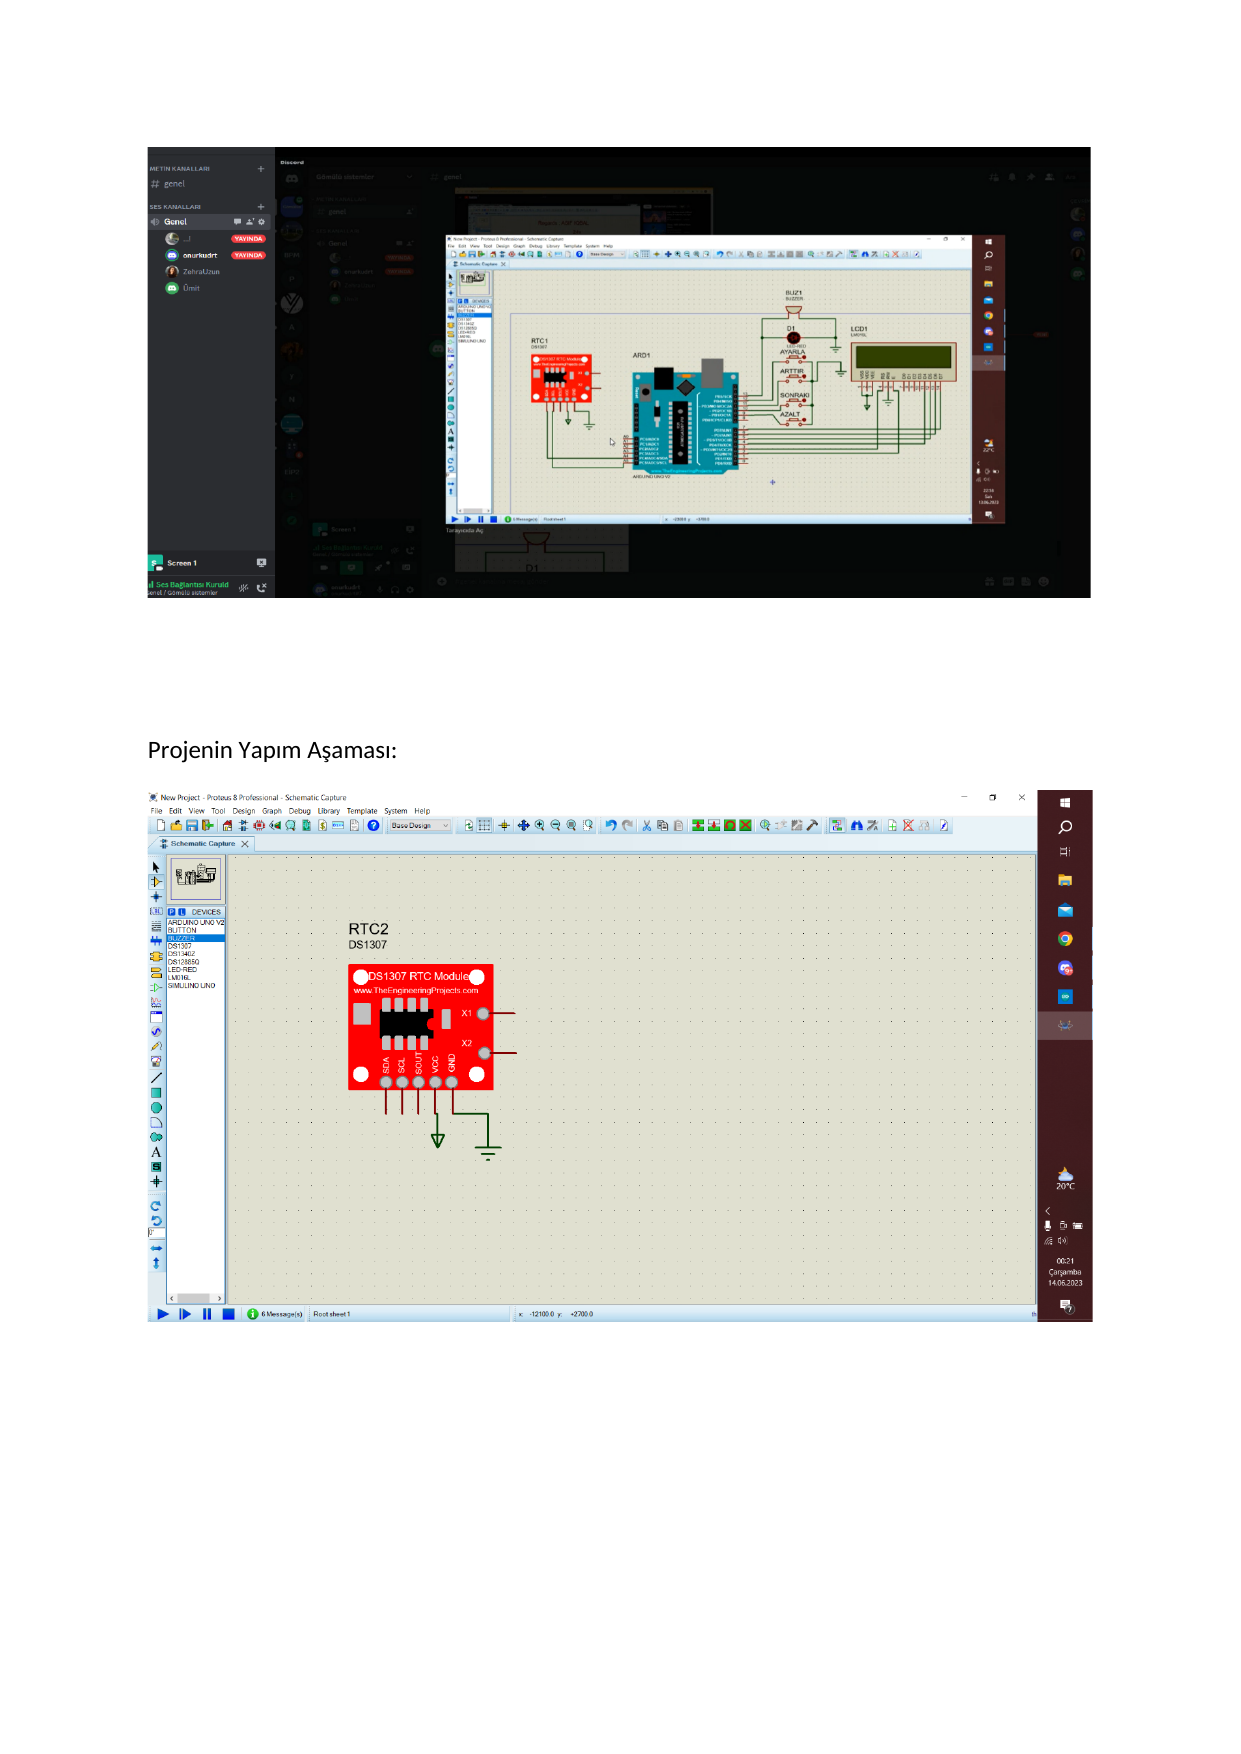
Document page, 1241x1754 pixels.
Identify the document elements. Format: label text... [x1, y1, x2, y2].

picture [147, 790, 1093, 1322]
text Projenin Yapım Aşaması: [148, 734, 1093, 765]
picture [147, 147, 1091, 598]
